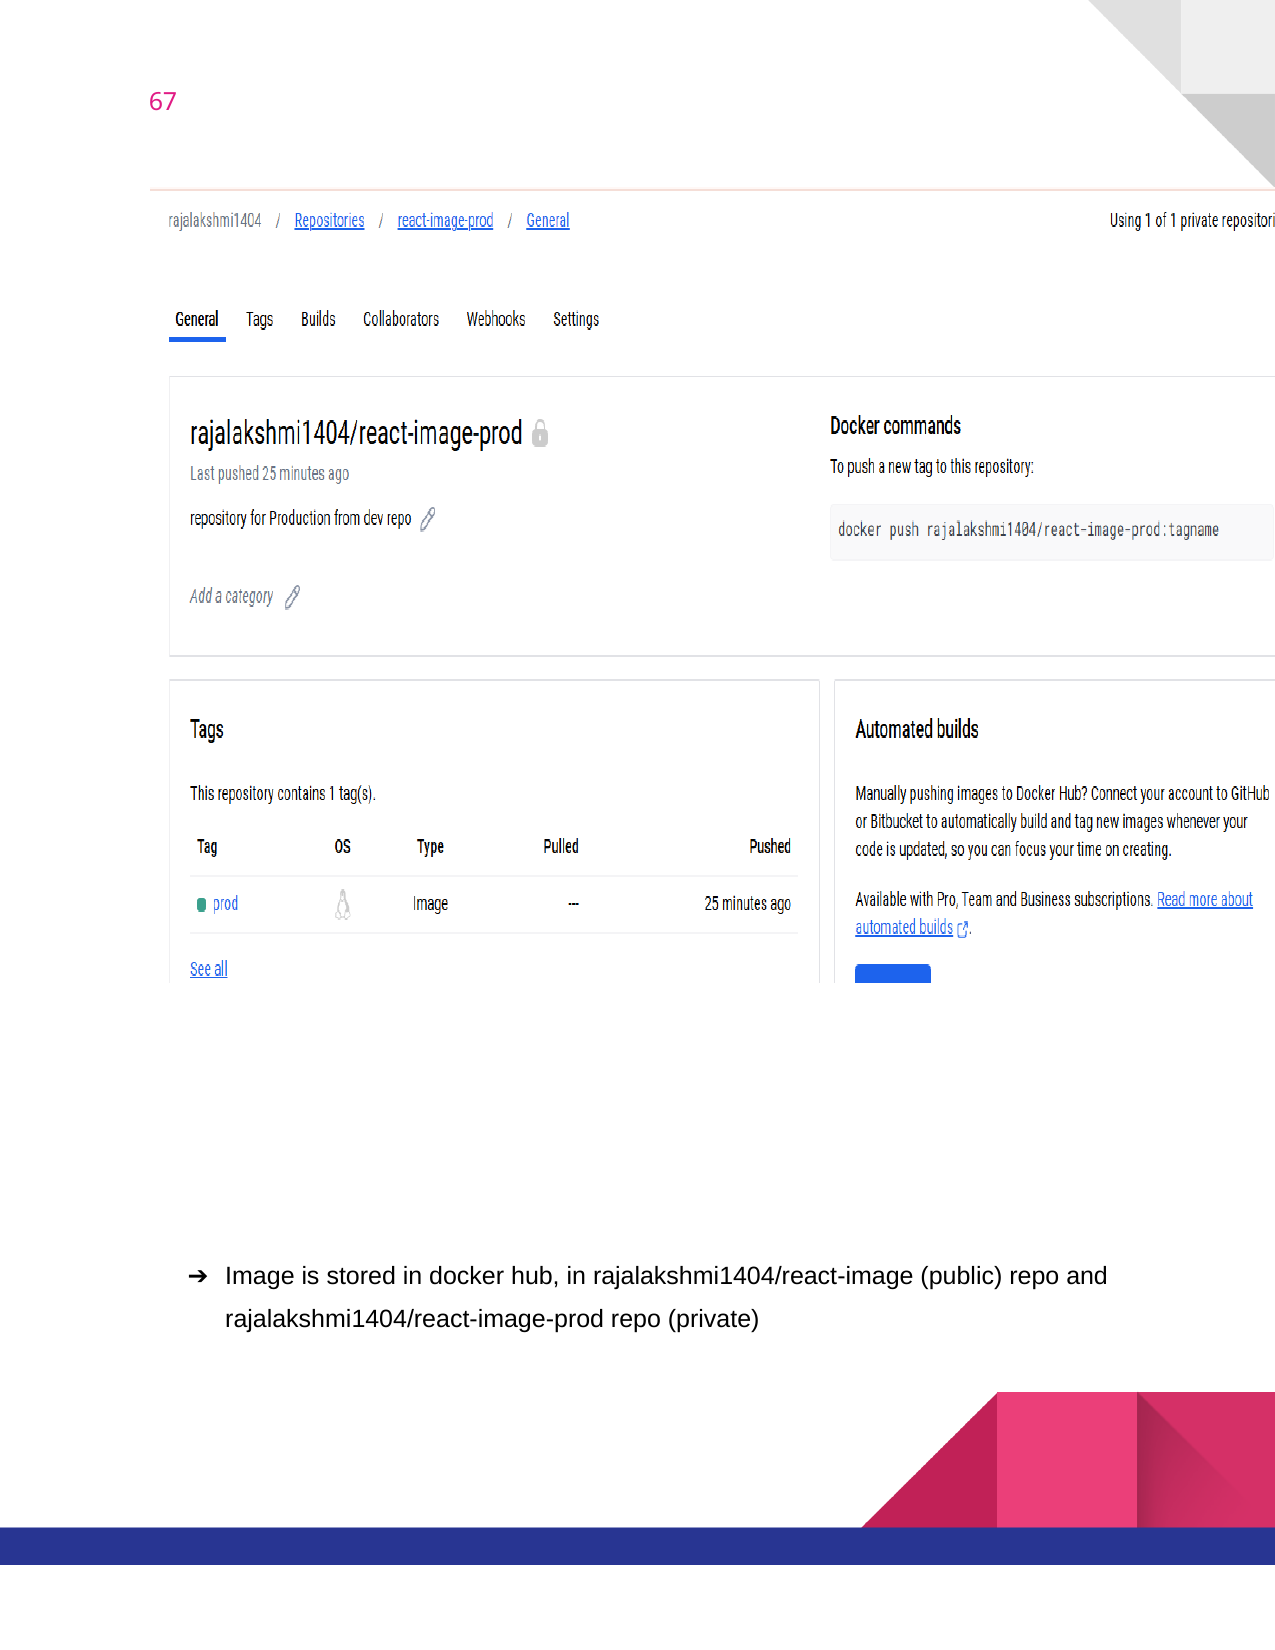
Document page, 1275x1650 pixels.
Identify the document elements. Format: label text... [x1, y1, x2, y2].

list Image is stored in docker hub, in rajalakshmi1404/react-image (public) repo and rajalakshmi1404/react-image-prod repo (private) [187, 1261, 1125, 1333]
picture [0, 1390, 1275, 1565]
picture [150, 0, 1275, 983]
